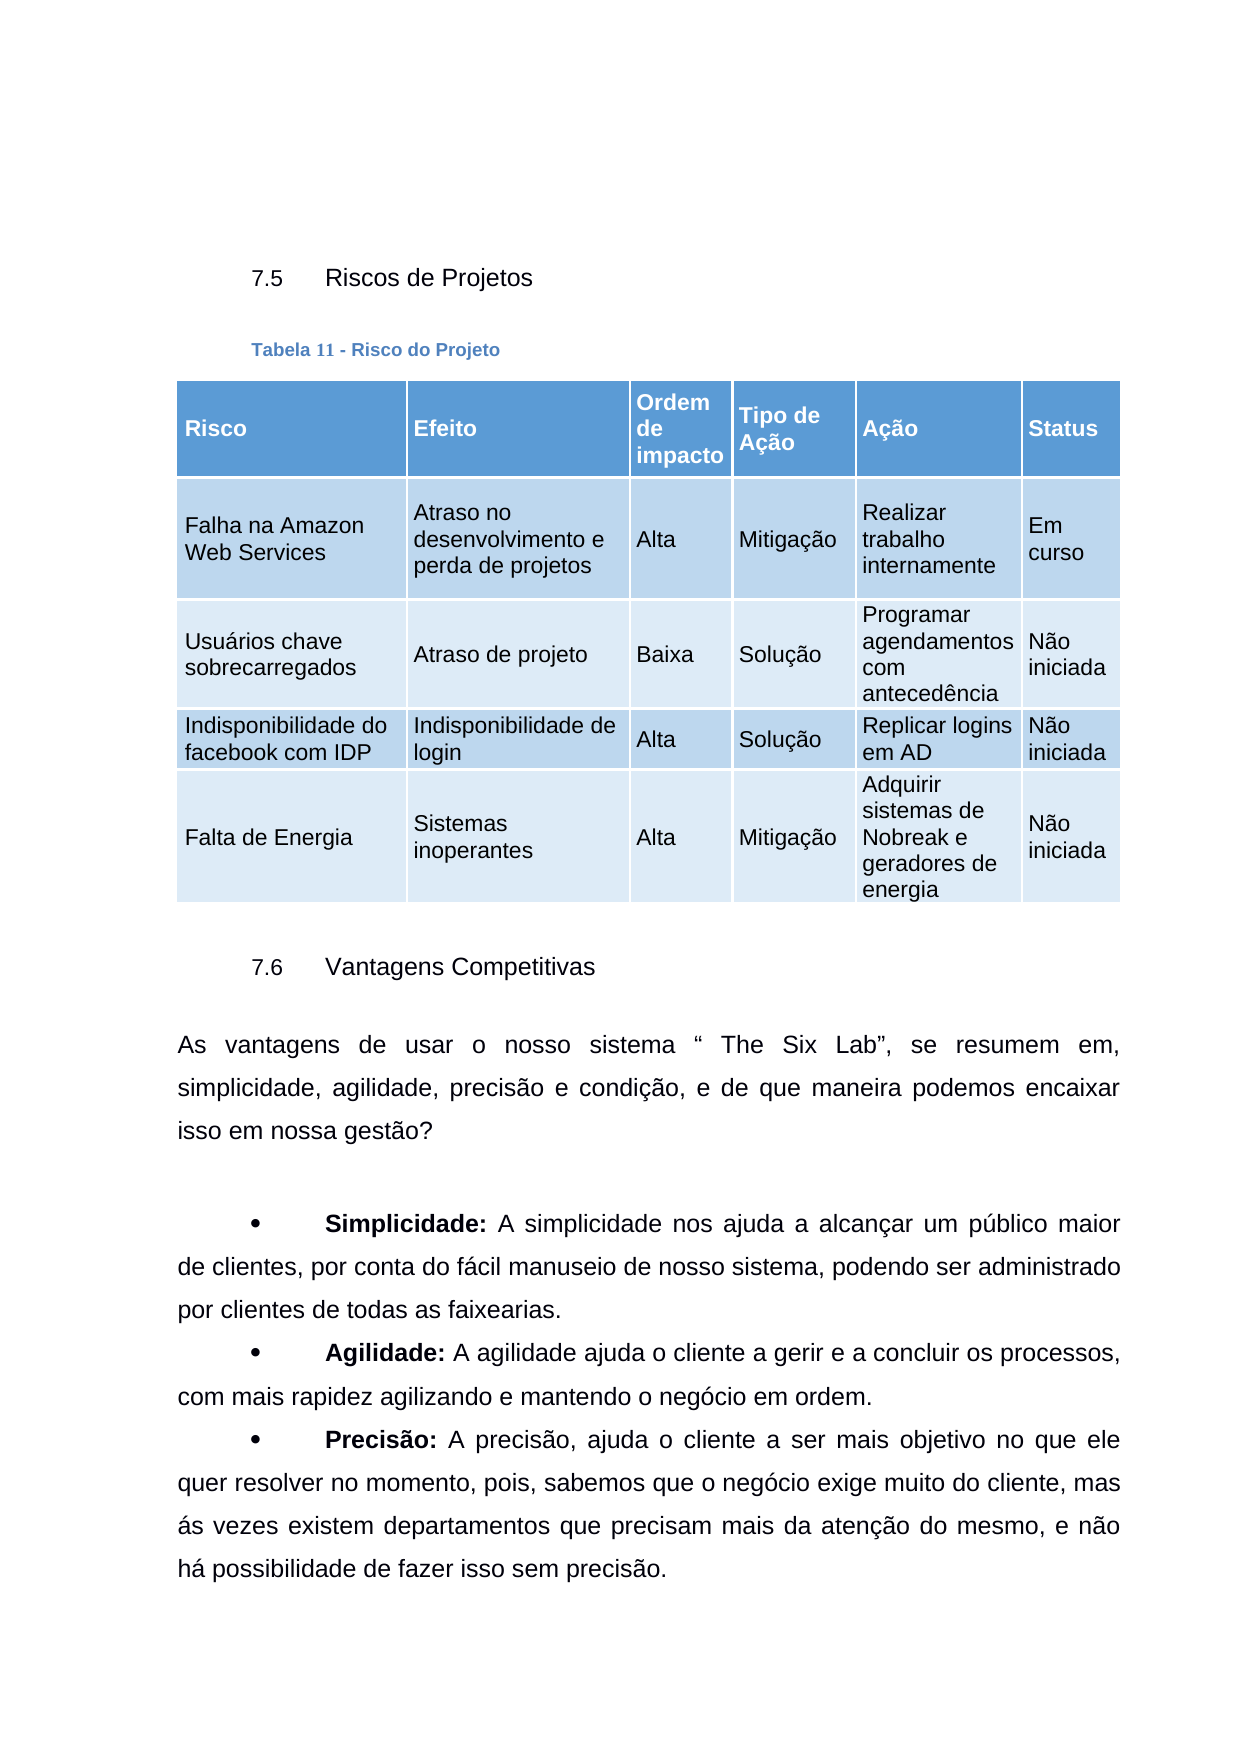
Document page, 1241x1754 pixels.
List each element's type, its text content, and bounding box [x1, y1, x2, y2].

list Precisão: A precisão, ajuda o cliente a ser mais objetivo no que ele quer resolver no momento, pois, sabemos que o negócio exige muito do cliente, mas ás vezes existem departamentos que precisam mais da atenção do mesmo, e não há possibilidade de fazer isso sem precisão. [177, 1424, 1122, 1583]
table_cell Alta [631, 710, 731, 768]
table_cell Mitigação [734, 771, 855, 902]
table_header Status [1023, 381, 1120, 476]
table_header Tipo de Ação [734, 381, 855, 476]
list Simplicidade: A simplicidade nos ajuda a alcançar um público maior de clientes, por conta do fácil manuseio de nosso sistema, podendo ser administrado por clientes de todas as faixearias. [177, 1209, 1122, 1324]
table_cell Replicar logins em AD [857, 710, 1021, 768]
table_cell Não iniciada [1023, 601, 1120, 707]
table_cell Adquirir sistemas de Nobreak e geradores de energia [857, 771, 1021, 902]
table_cell Alta [631, 771, 731, 902]
table_cell Solução [734, 601, 855, 707]
table_cell Realizar trabalho internamente [857, 479, 1021, 598]
table_header Efeito [408, 381, 629, 476]
table_header Risco [177, 381, 406, 476]
table_cell Solução [734, 710, 855, 768]
table_cell Não iniciada [1023, 710, 1120, 768]
list Riscos de Projetos [177, 263, 1122, 292]
table_cell Indisponibilidade do facebook com IDP [177, 710, 406, 768]
table_header Ação [857, 381, 1021, 476]
list Vantagens Competitivas [177, 952, 1122, 981]
table_cell Alta [631, 479, 731, 598]
table_cell Programar agendamentos com antecedência [857, 601, 1021, 707]
table_cell Falha na Amazon Web Services [177, 479, 406, 598]
table_cell Indisponibilidade de login [408, 710, 629, 768]
table_cell Usuários chave sobrecarregados [177, 601, 406, 707]
list Agilidade: A agilidade ajuda o cliente a gerir e a concluir os processos, com mais rapidez agilizando e mantendo o negócio em ordem. [177, 1338, 1122, 1410]
table_cell Não iniciada [1023, 771, 1120, 902]
table_cell Mitigação [734, 479, 855, 598]
table_cell Em curso [1023, 479, 1120, 598]
table_cell Baixa [631, 601, 731, 707]
table_header Ordem de impacto [631, 381, 731, 476]
table_cell Atraso no desenvolvimento e perda de projetos [408, 479, 629, 598]
text As vantagens de usar o nosso sistema “ The Six Lab”, se resumem em, simplicidade, agilidade, precisão e condição, e de que maneira podemos encaixar isso em nossa gestão? [177, 1030, 1122, 1145]
table_cell Sistemas inoperantes [408, 771, 629, 902]
table_cell Atraso de projeto [408, 601, 629, 707]
text Tabela 11 - Risco do Projeto [251, 338, 1122, 360]
table_cell Falta de Energia [177, 771, 406, 902]
